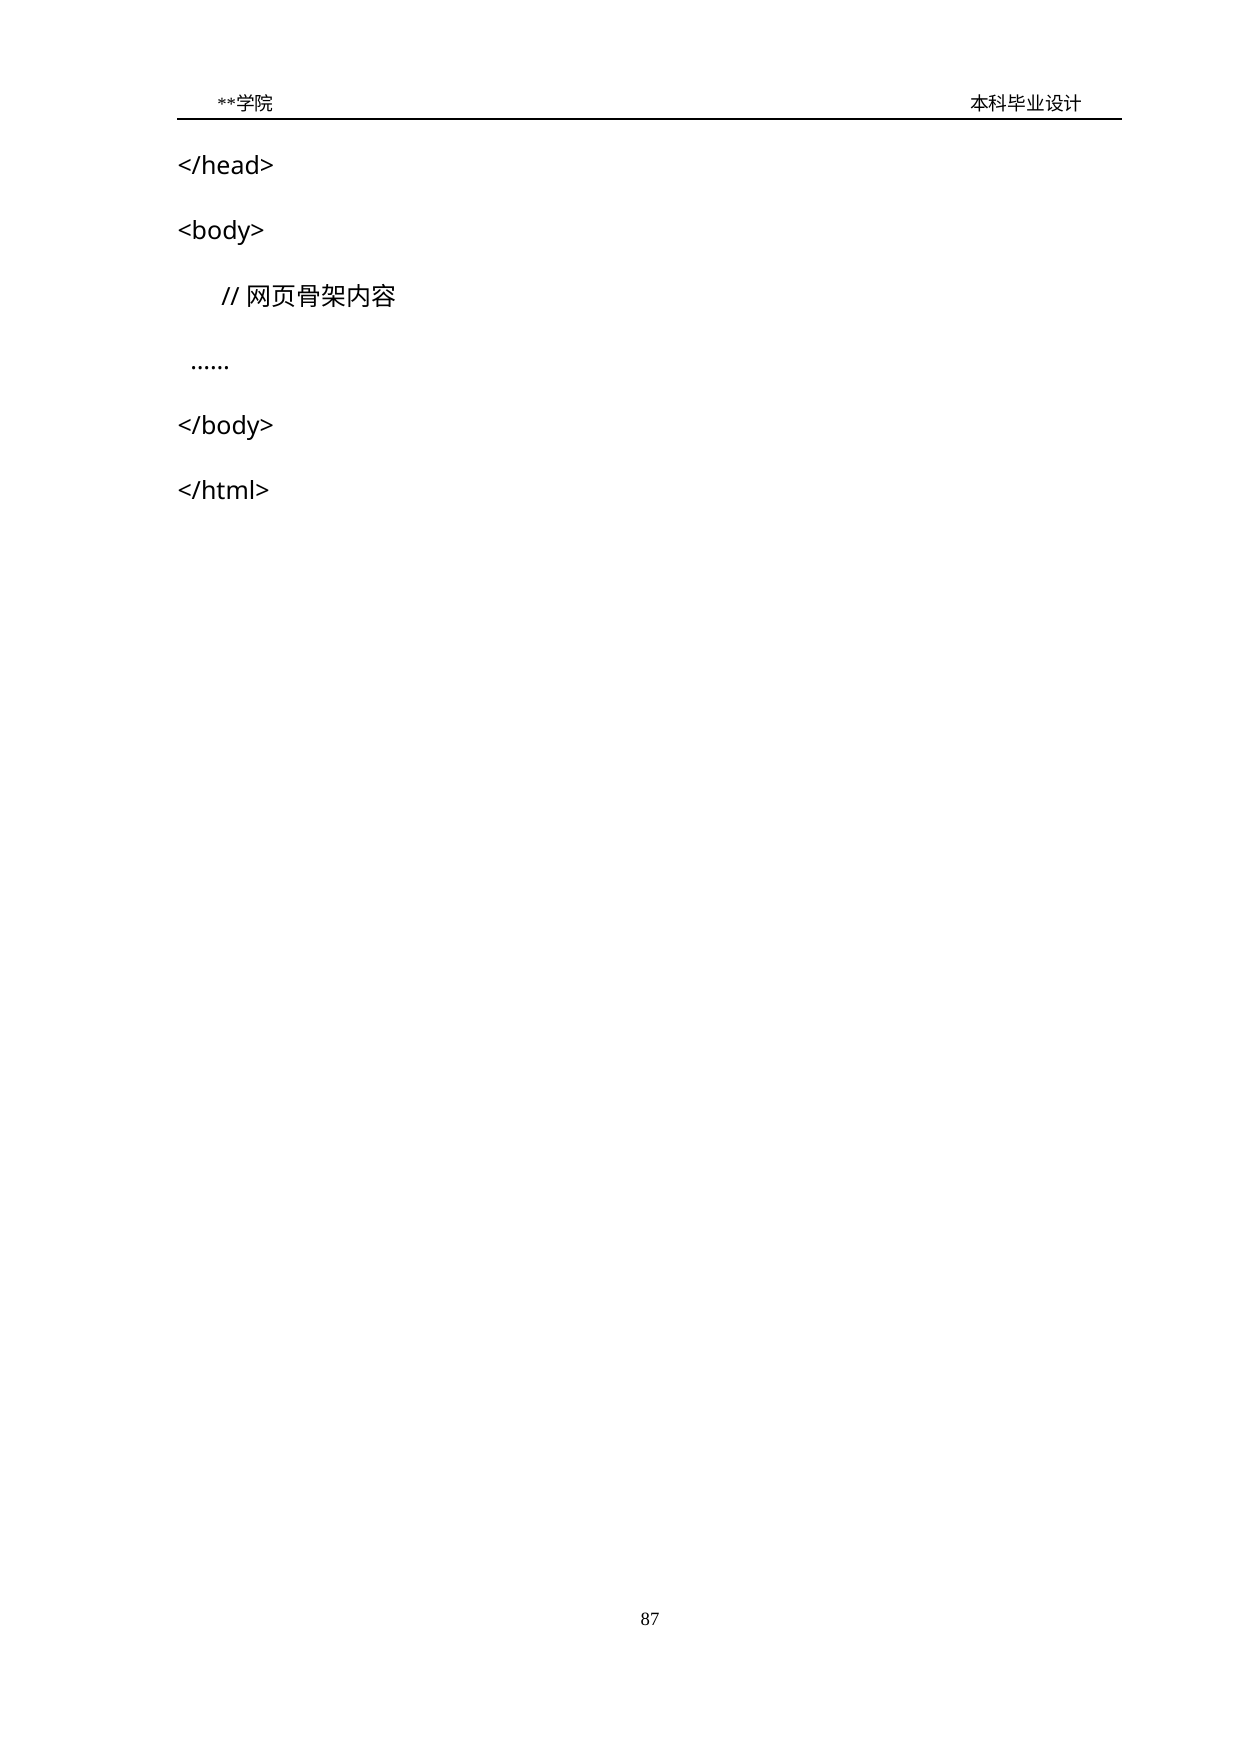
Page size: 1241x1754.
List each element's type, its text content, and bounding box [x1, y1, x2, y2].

text </body> [177, 392, 1122, 457]
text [177, 132, 1122, 262]
text // 网页骨架内容 …… [177, 262, 1122, 392]
text </html> [177, 457, 1122, 522]
